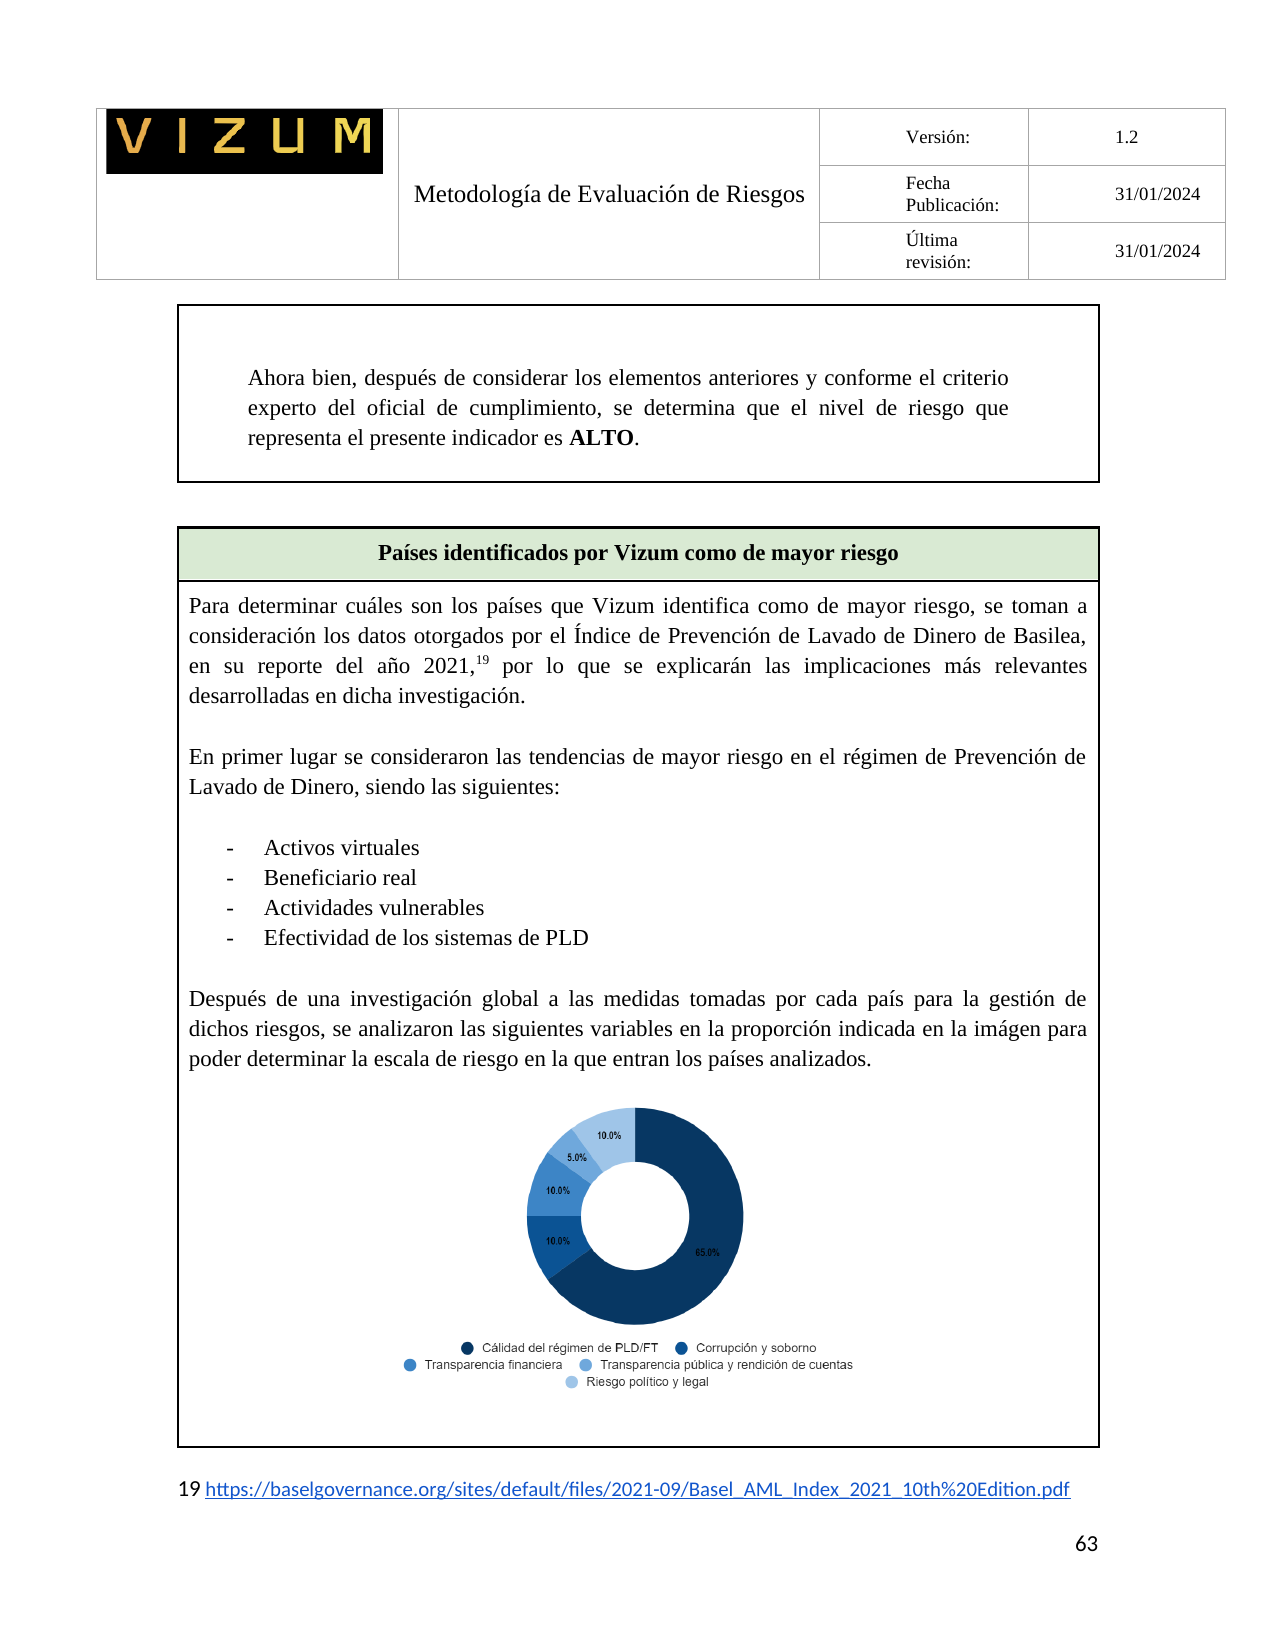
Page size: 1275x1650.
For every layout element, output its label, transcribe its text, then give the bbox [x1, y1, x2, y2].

picture [388, 1105, 889, 1416]
picture [106, 109, 383, 174]
table_header Países identificados por Vizum como de mayor riesgo [179, 529, 1098, 579]
